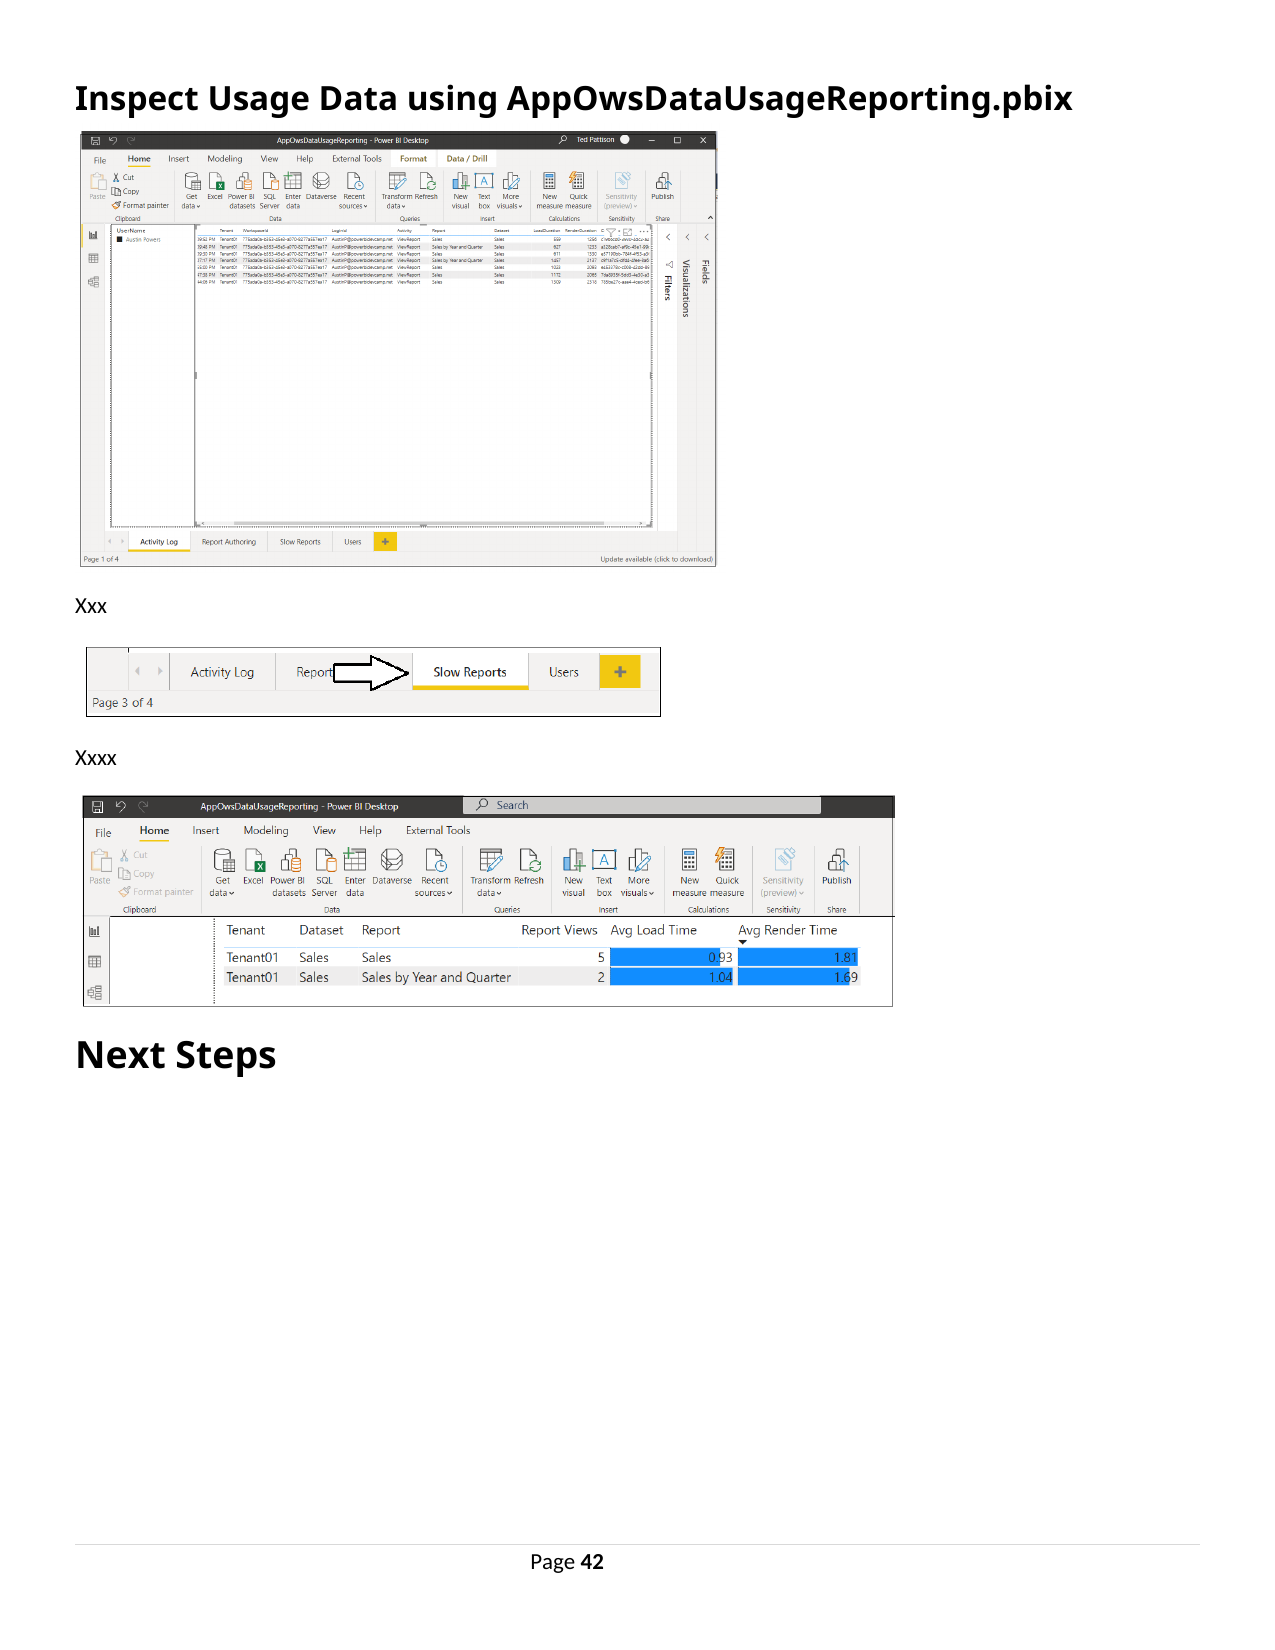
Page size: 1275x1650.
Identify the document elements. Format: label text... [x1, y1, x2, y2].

subtitle Next Steps [75, 1028, 1200, 1079]
subtitle Inspect Usage Data using AppOwsDataUsageReporting.pbix [75, 75, 1200, 120]
picture [75, 123, 727, 573]
text Xxx [75, 592, 1200, 620]
picture [75, 638, 668, 724]
picture [75, 789, 900, 1010]
text Xxxx [75, 743, 1200, 771]
